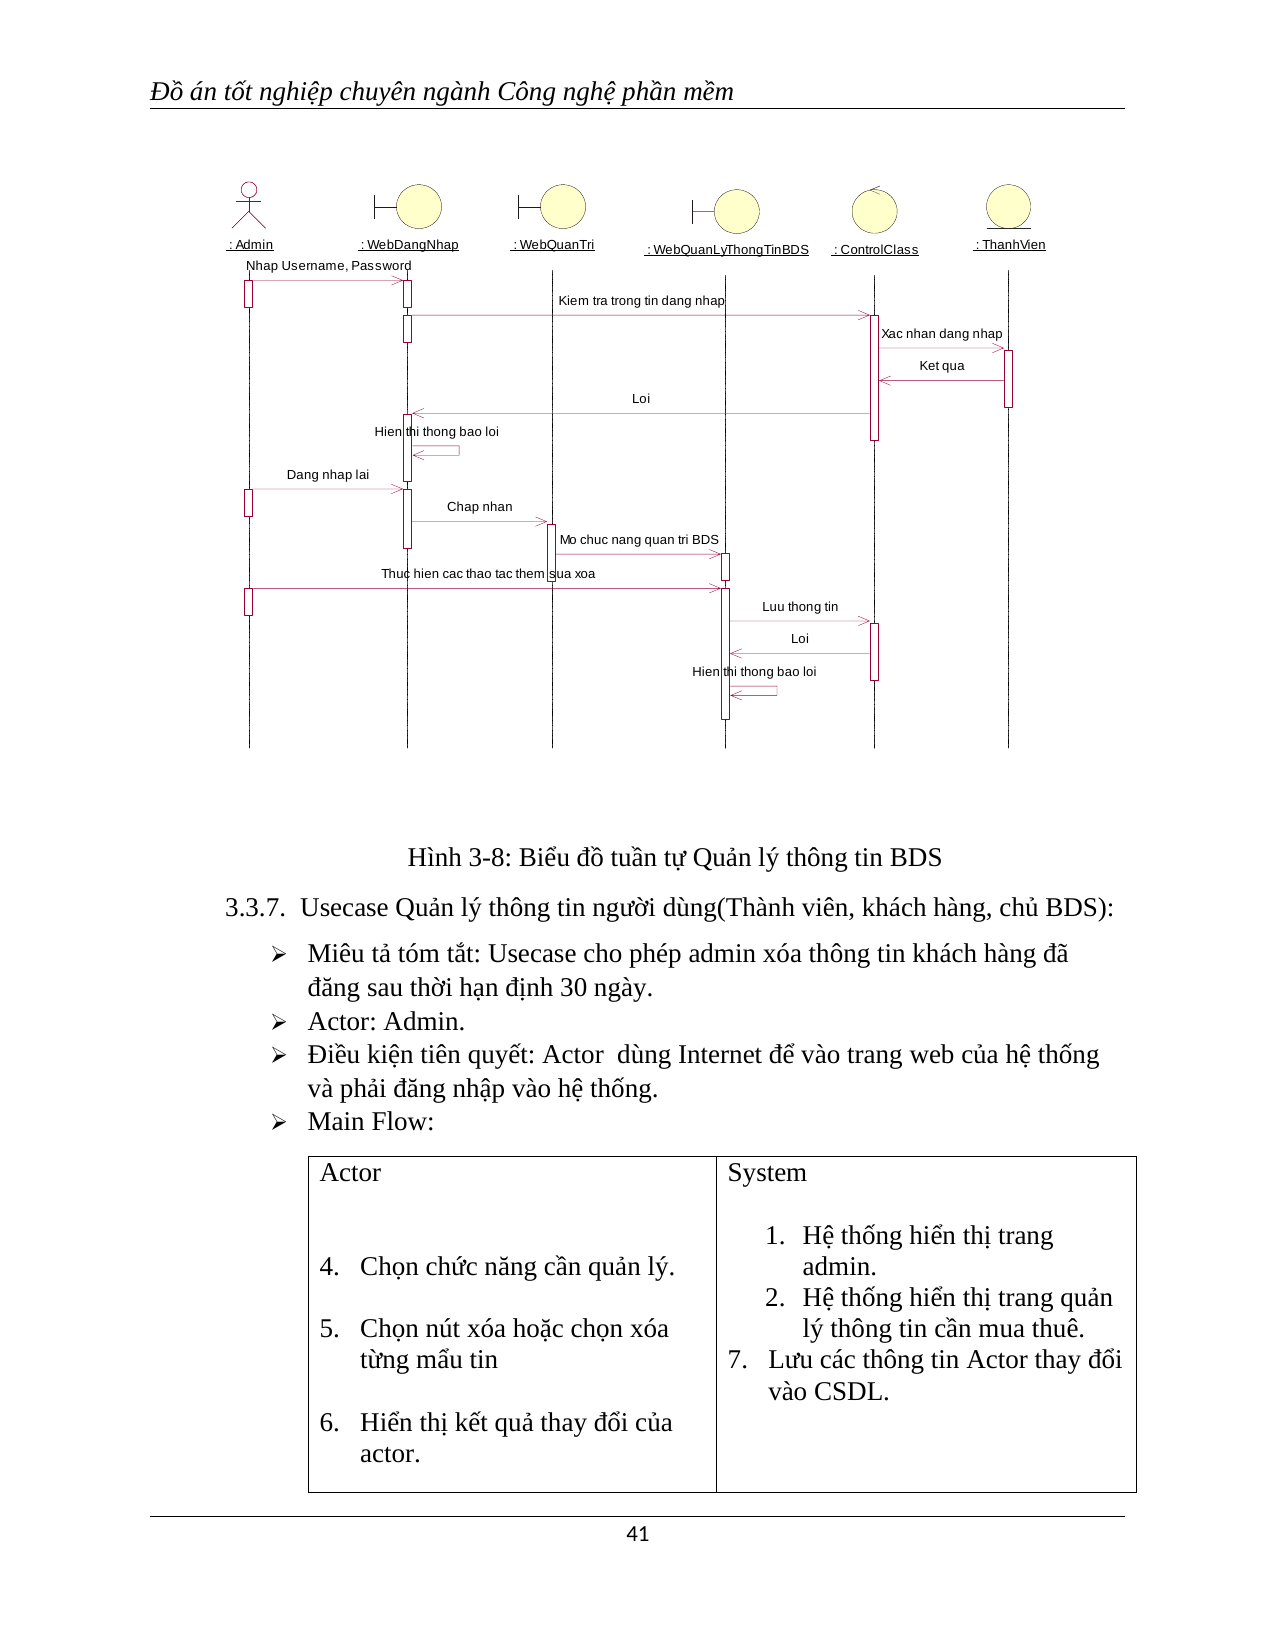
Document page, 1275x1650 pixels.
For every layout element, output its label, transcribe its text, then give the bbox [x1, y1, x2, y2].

list Main Flow: [270, 1105, 1125, 1136]
list Điều kiện tiên quyết: Actor dùng Internet để vào trang web của hệ thống và phải đăng nhập vào hệ thống. [270, 1038, 1125, 1103]
list Actor: Admin. [270, 1005, 1125, 1036]
table_header System Hệ thống hiển thị trang admin. Hệ thống hiển thị trang quản lý thông tin cần mua thuê. Lưu các thông tin Actor thay đổi vào CSDL. [717, 1157, 1136, 1492]
list Usecase Quản lý thông tin người dùng(Thành viên, khách hàng, chủ BDS): [225, 891, 1125, 922]
list Miêu tả tóm tắt: Usecase cho phép admin xóa thông tin khách hàng đã đăng sau thời hạn định 30 ngày. [270, 938, 1125, 1002]
text Hình 3-8: Biểu đồ tuần tự Quản lý thông tin BDS [225, 841, 1125, 872]
table_header Actor Chọn chức năng cần quản lý. Chọn nút xóa hoặc chọn xóa từng mẩu tin Hiển thị kết quả thay đổi của actor. [309, 1157, 716, 1492]
